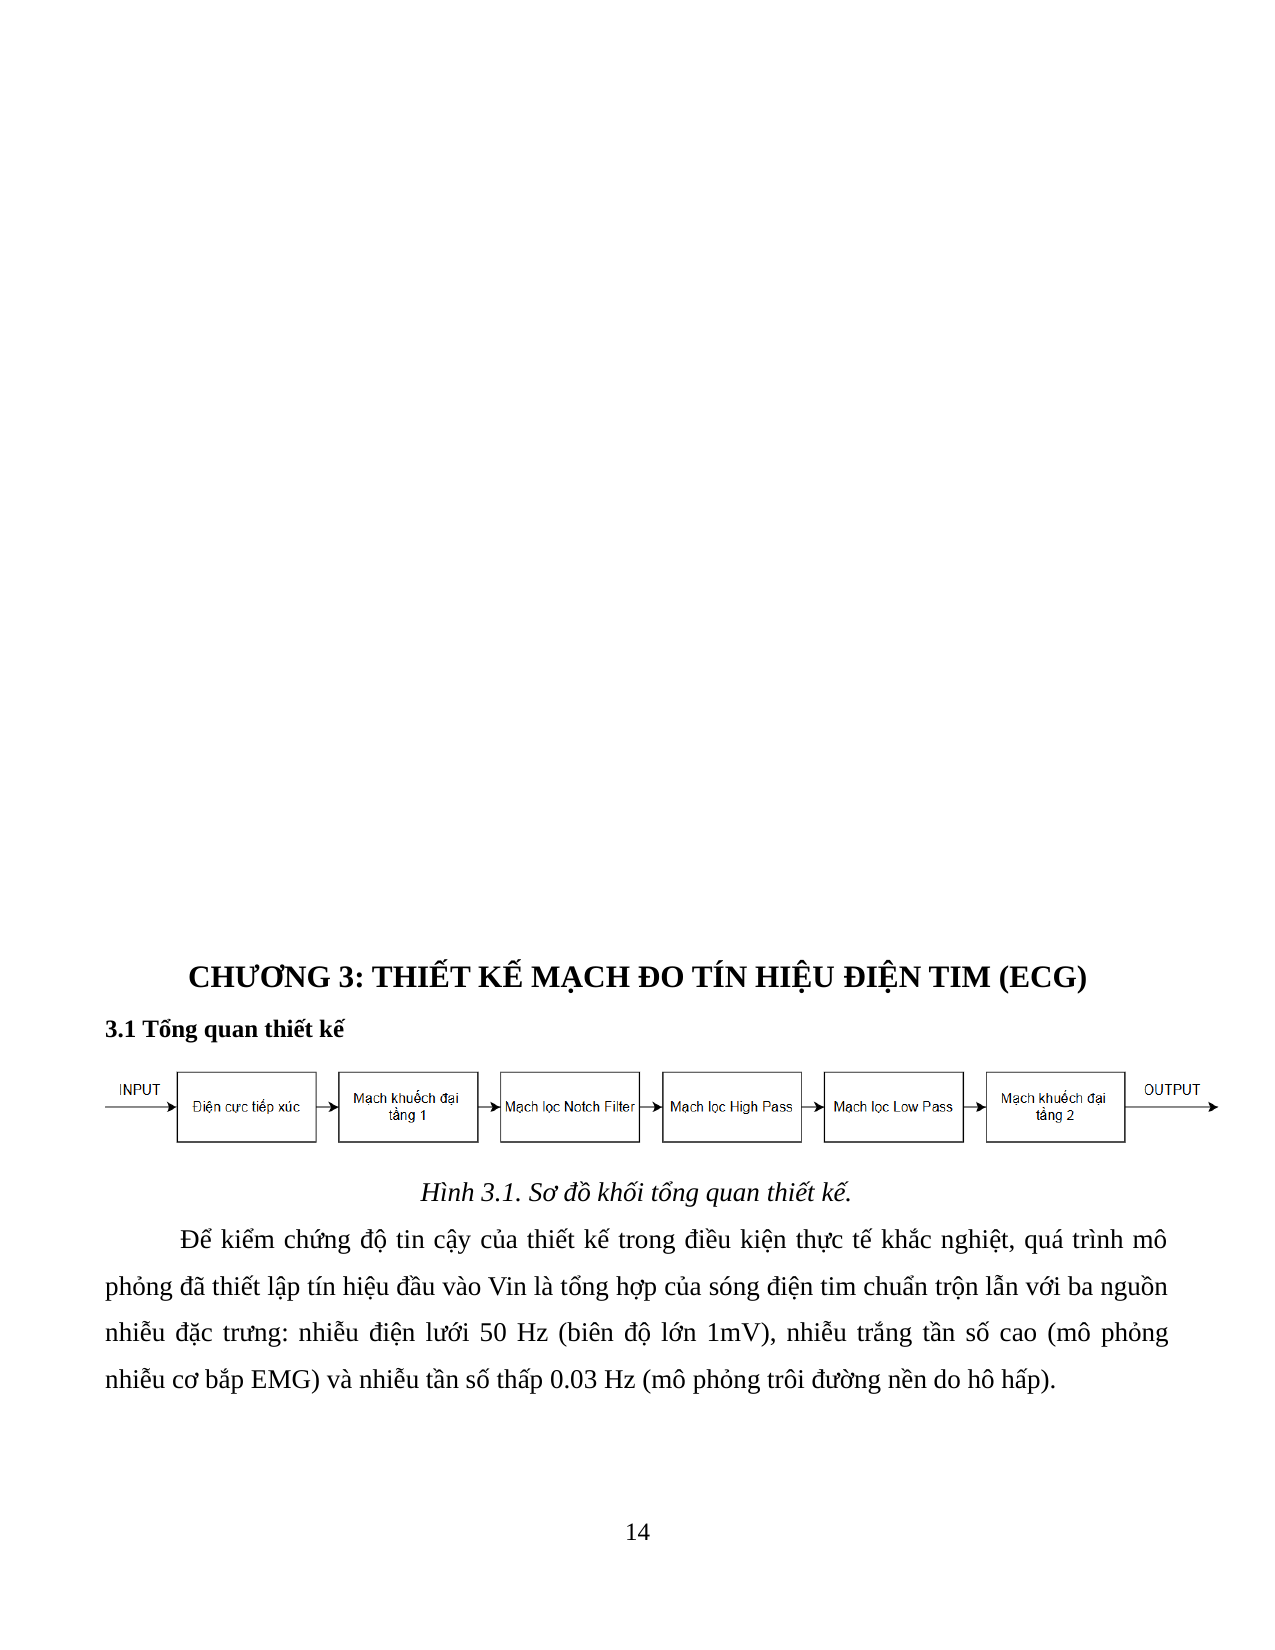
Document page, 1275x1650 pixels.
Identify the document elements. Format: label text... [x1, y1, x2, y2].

picture [105, 1057, 1219, 1162]
text 3.1 Tổng quan thiết kế [105, 1014, 1170, 1057]
text CHƯƠNG 3: THIẾT KẾ MẠCH ĐO TÍN HIỆU ĐIỆN TIM (ECG) [105, 958, 1170, 994]
text Hình 3.1. Sơ đồ khối tổng quan thiết kế. [105, 1176, 1170, 1208]
text Để kiểm chứng độ tin cậy của thiết kế trong điều kiện thực tế khắc nghiệt, quá trình mô phỏng đã thiết lập tín hiệu đầu vào Vin là tổng hợp của sóng điện tim chuẩn trộn lẫn với ba nguồn nhiễu đặc trưng: nhiễu điện lưới 50 Hz (biên độ lớn 1mV), nhiễu trắng tần số cao (mô phỏng nhiễu cơ bắp EMG) và nhiễu tần số thấp 0.03 Hz (mô phỏng trôi đường nền do hô hấp). [105, 1223, 1170, 1394]
